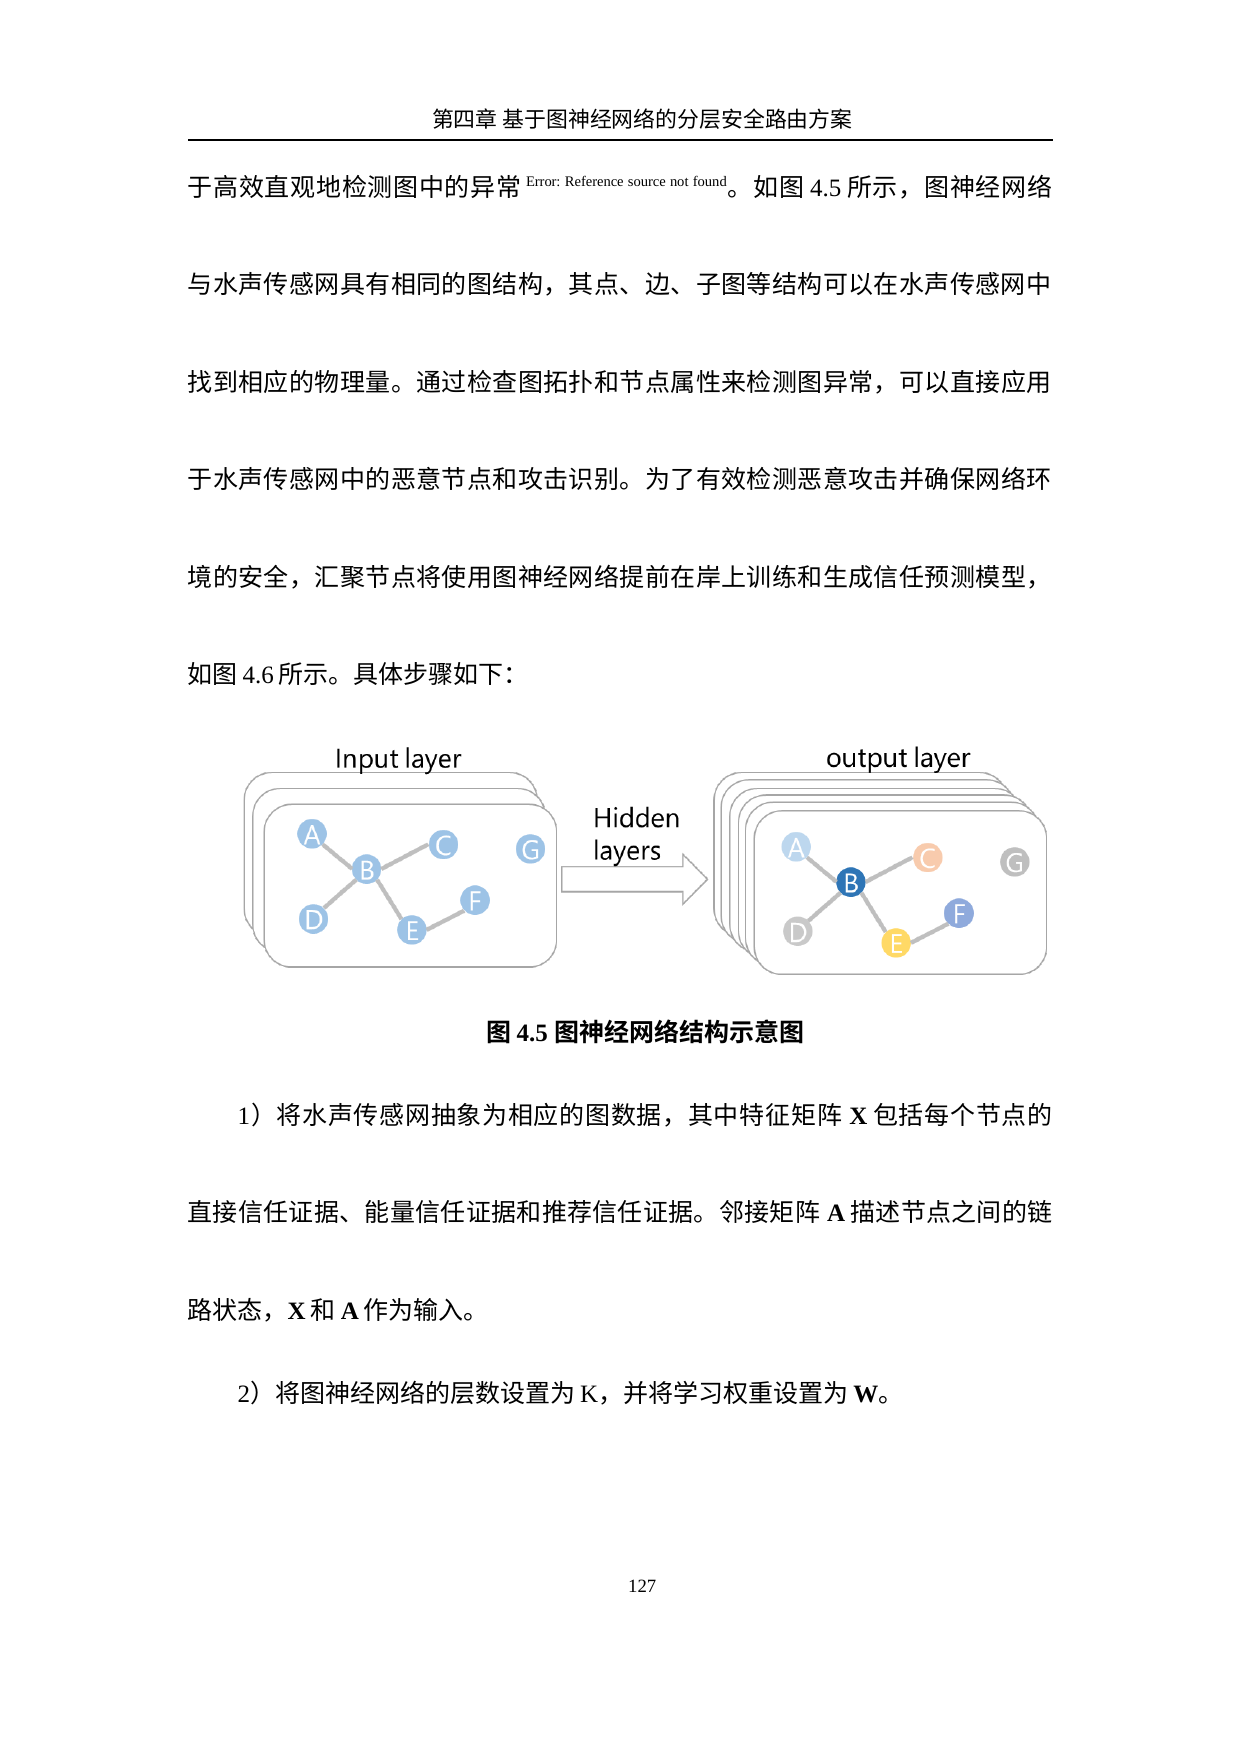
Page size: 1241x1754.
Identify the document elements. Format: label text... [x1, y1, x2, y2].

picture [243, 731, 1047, 976]
text 图4.5 图神经网络结构示意图 [187, 998, 1053, 1063]
text 2）将图神经网络的层数设置为K，并将学习权重设置为W。 [187, 1359, 1053, 1424]
text 1）将水声传感网抽象为相应的图数据，其中特征矩阵X包括每个节点的直接信任证据、能量信任证据和推荐信任证据。邻接矩阵A描述节点之间的链路状态，X和A作为输入。 [187, 1081, 1053, 1341]
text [187, 153, 1053, 705]
